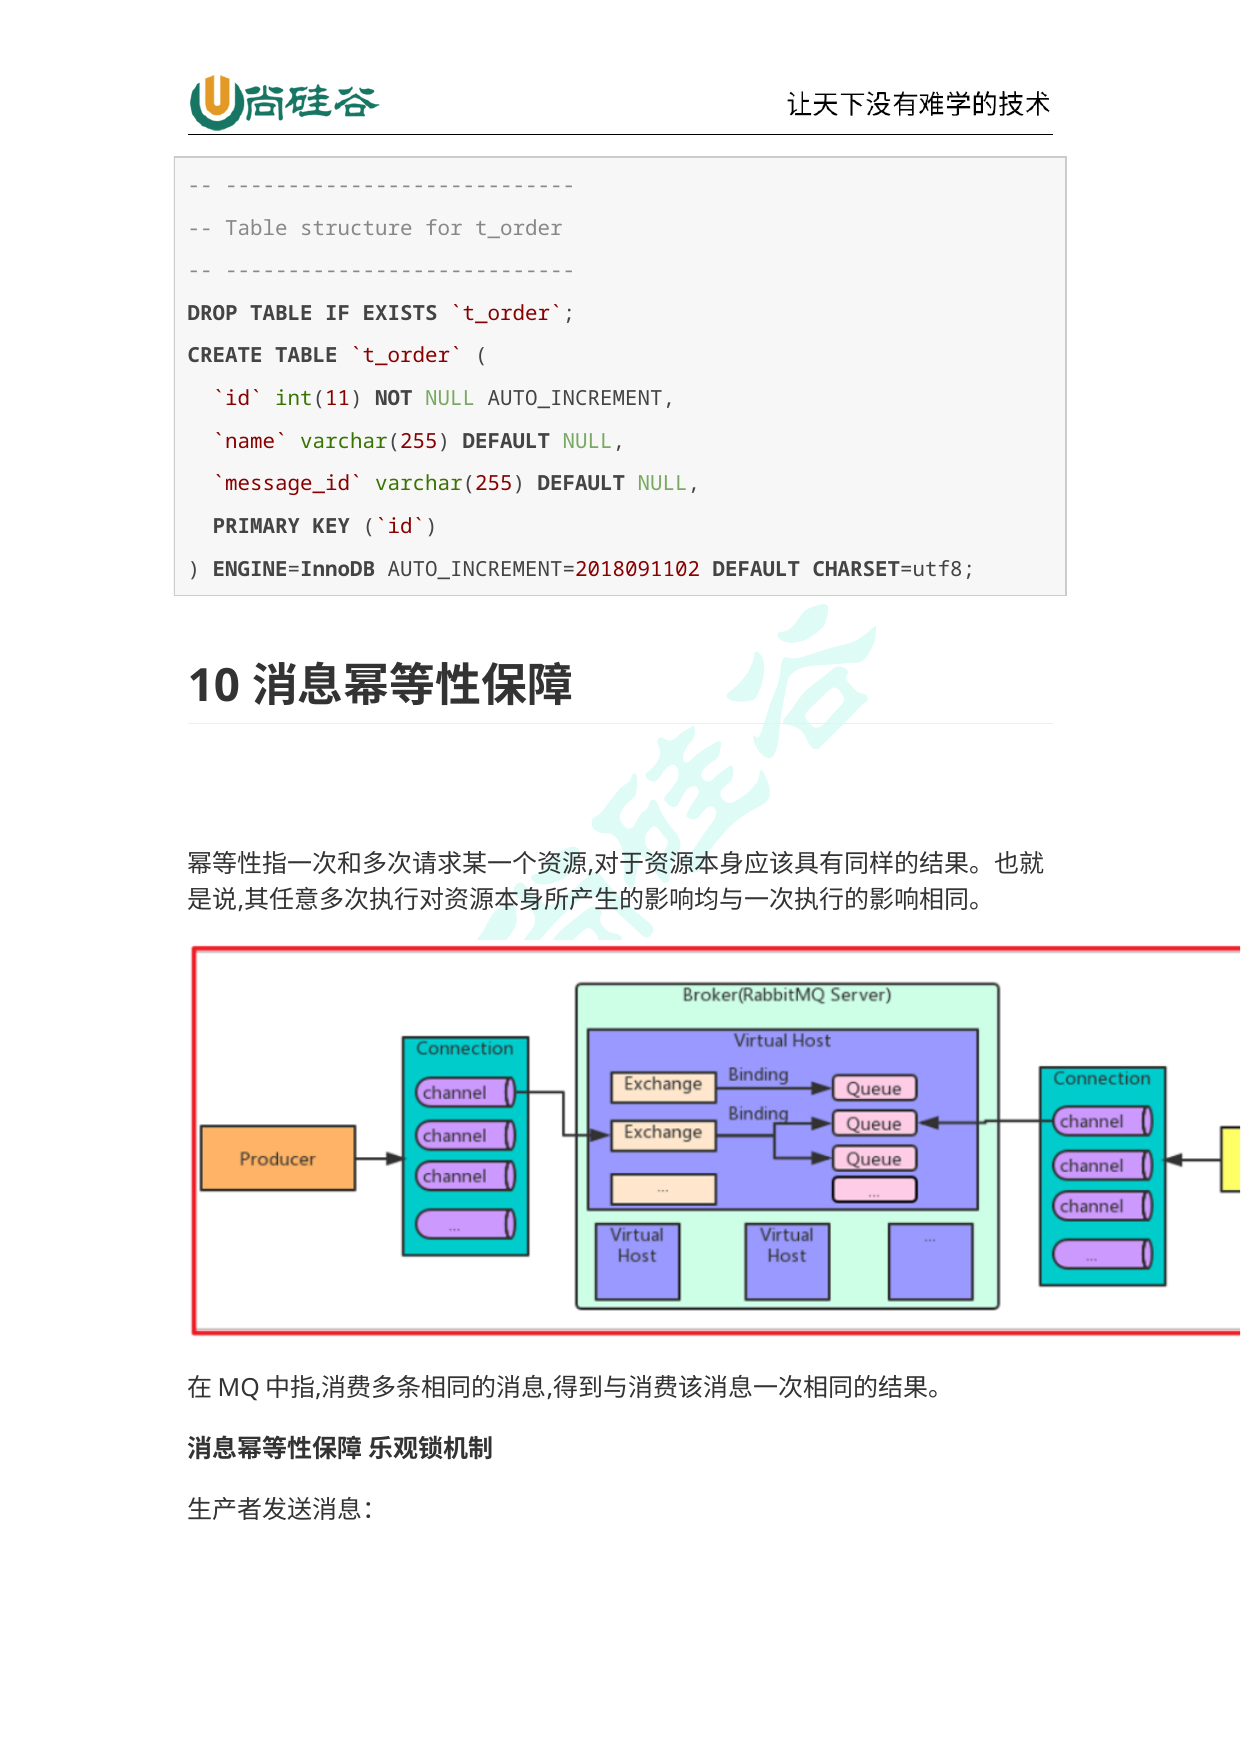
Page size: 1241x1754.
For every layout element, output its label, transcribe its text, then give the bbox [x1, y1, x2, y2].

text PRIMARY KEY (`id`) [175, 497, 1065, 539]
text `message_id` varchar(255) DEFAULT NULL, [175, 454, 1065, 497]
text `id` int(11) NOT NULL AUTO_INCREMENT, [175, 369, 1065, 412]
text -- ---------------------------- [175, 241, 1065, 284]
text DROP TABLE IF EXISTS `t_order`; [175, 284, 1065, 326]
picture [187, 73, 1053, 132]
picture [187, 940, 1241, 1342]
text ) ENGINE=InnoDB AUTO_INCREMENT=2018091102 DEFAULT CHARSET=utf8; [175, 539, 1065, 595]
text -- Table structure for t_order [175, 199, 1065, 241]
text 幂等性指一次和多次请求某一个资源,对于资源本身应该具有同样的结果。也就是说,其任意多次执行对资源本身所产生的影响均与一次执行的影响相同。 [187, 843, 1053, 916]
text `name` varchar(255) DEFAULT NULL, [175, 412, 1065, 454]
text 生产者发送消息： [187, 1489, 1053, 1526]
text CREATE TABLE `t_order` ( [175, 327, 1065, 369]
subtitle 10 消息幂等性保障 [187, 648, 1053, 724]
text -- ---------------------------- [175, 158, 1065, 199]
text 在MQ中指,消费多条相同的消息,得到与消费该消息一次相同的结果。 [187, 1367, 1053, 1403]
text 消息幂等性保障 乐观锁机制 [187, 1428, 1053, 1464]
